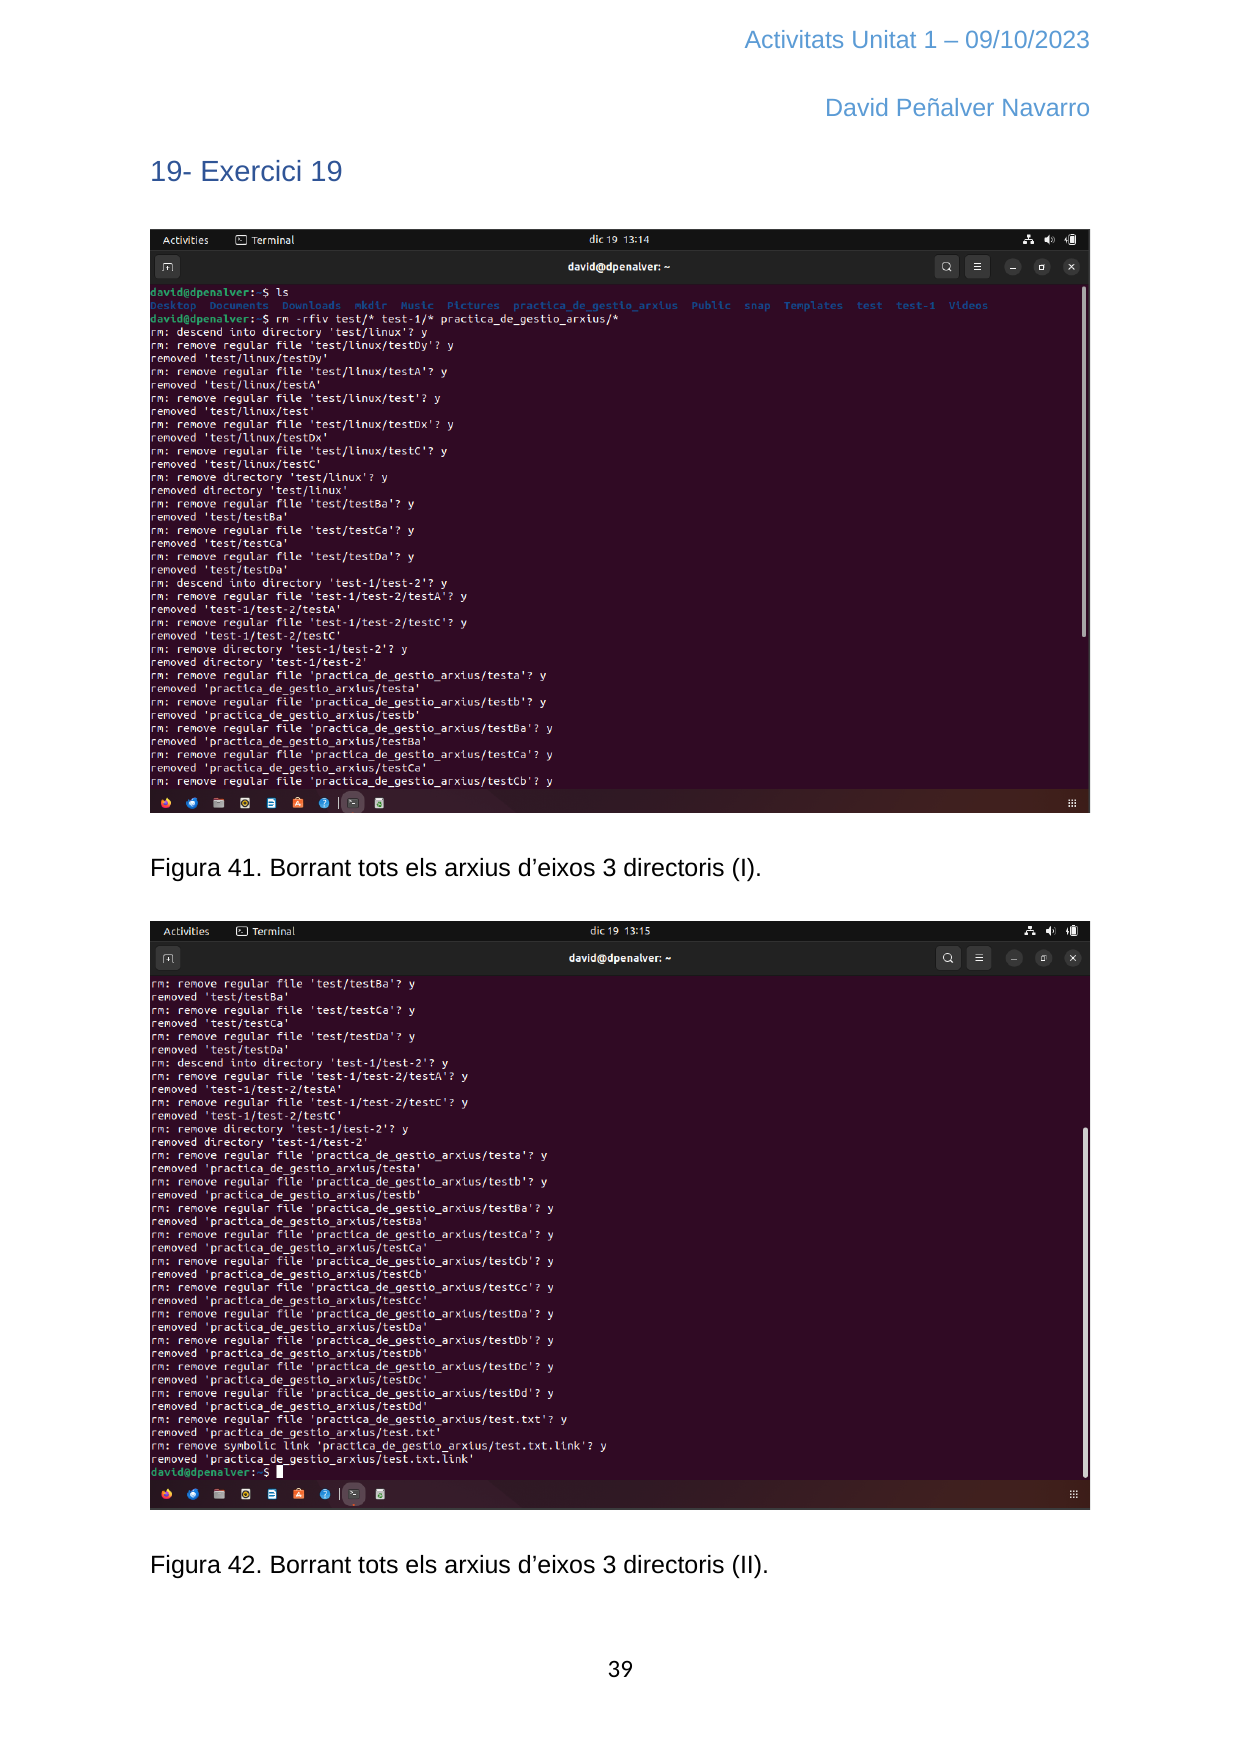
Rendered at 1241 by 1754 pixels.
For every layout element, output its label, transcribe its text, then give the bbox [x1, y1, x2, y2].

text Figura 42. Borrant tots els arxius d’eixos 3 directoris (II). [150, 1550, 1090, 1579]
picture [150, 229, 1091, 813]
text Figura 41. Borrant tots els arxius d’eixos 3 directoris (I). [150, 853, 1090, 882]
subtitle 19- Exercici 19 [150, 154, 1090, 188]
picture [150, 921, 1091, 1510]
